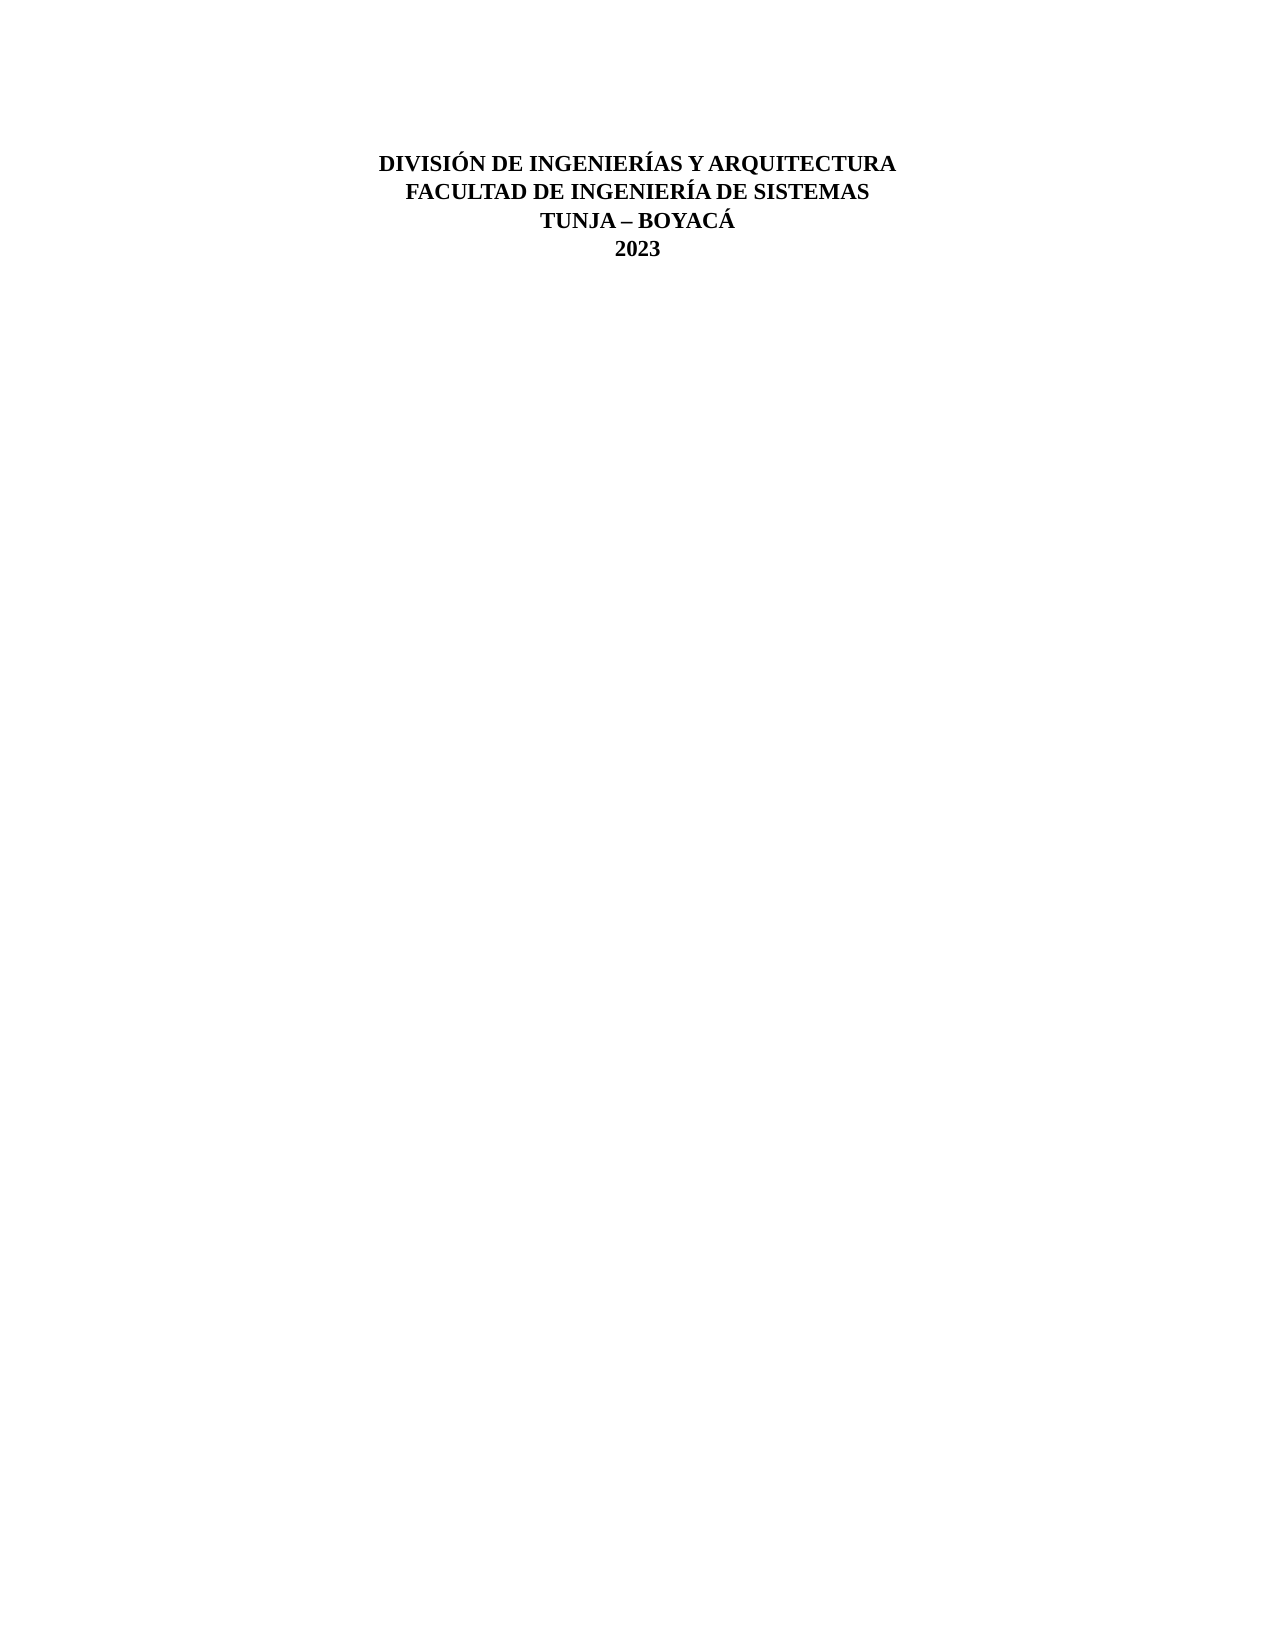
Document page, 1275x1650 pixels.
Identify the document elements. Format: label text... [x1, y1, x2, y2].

text 2023 [150, 235, 1125, 262]
text TUNJA – BOYACÁ [150, 207, 1125, 233]
text FACULTAD DE INGENIERÍA DE SISTEMAS [150, 178, 1125, 205]
text DIVISIÓN DE INGENIERÍAS Y ARQUITECTURA [150, 150, 1125, 176]
